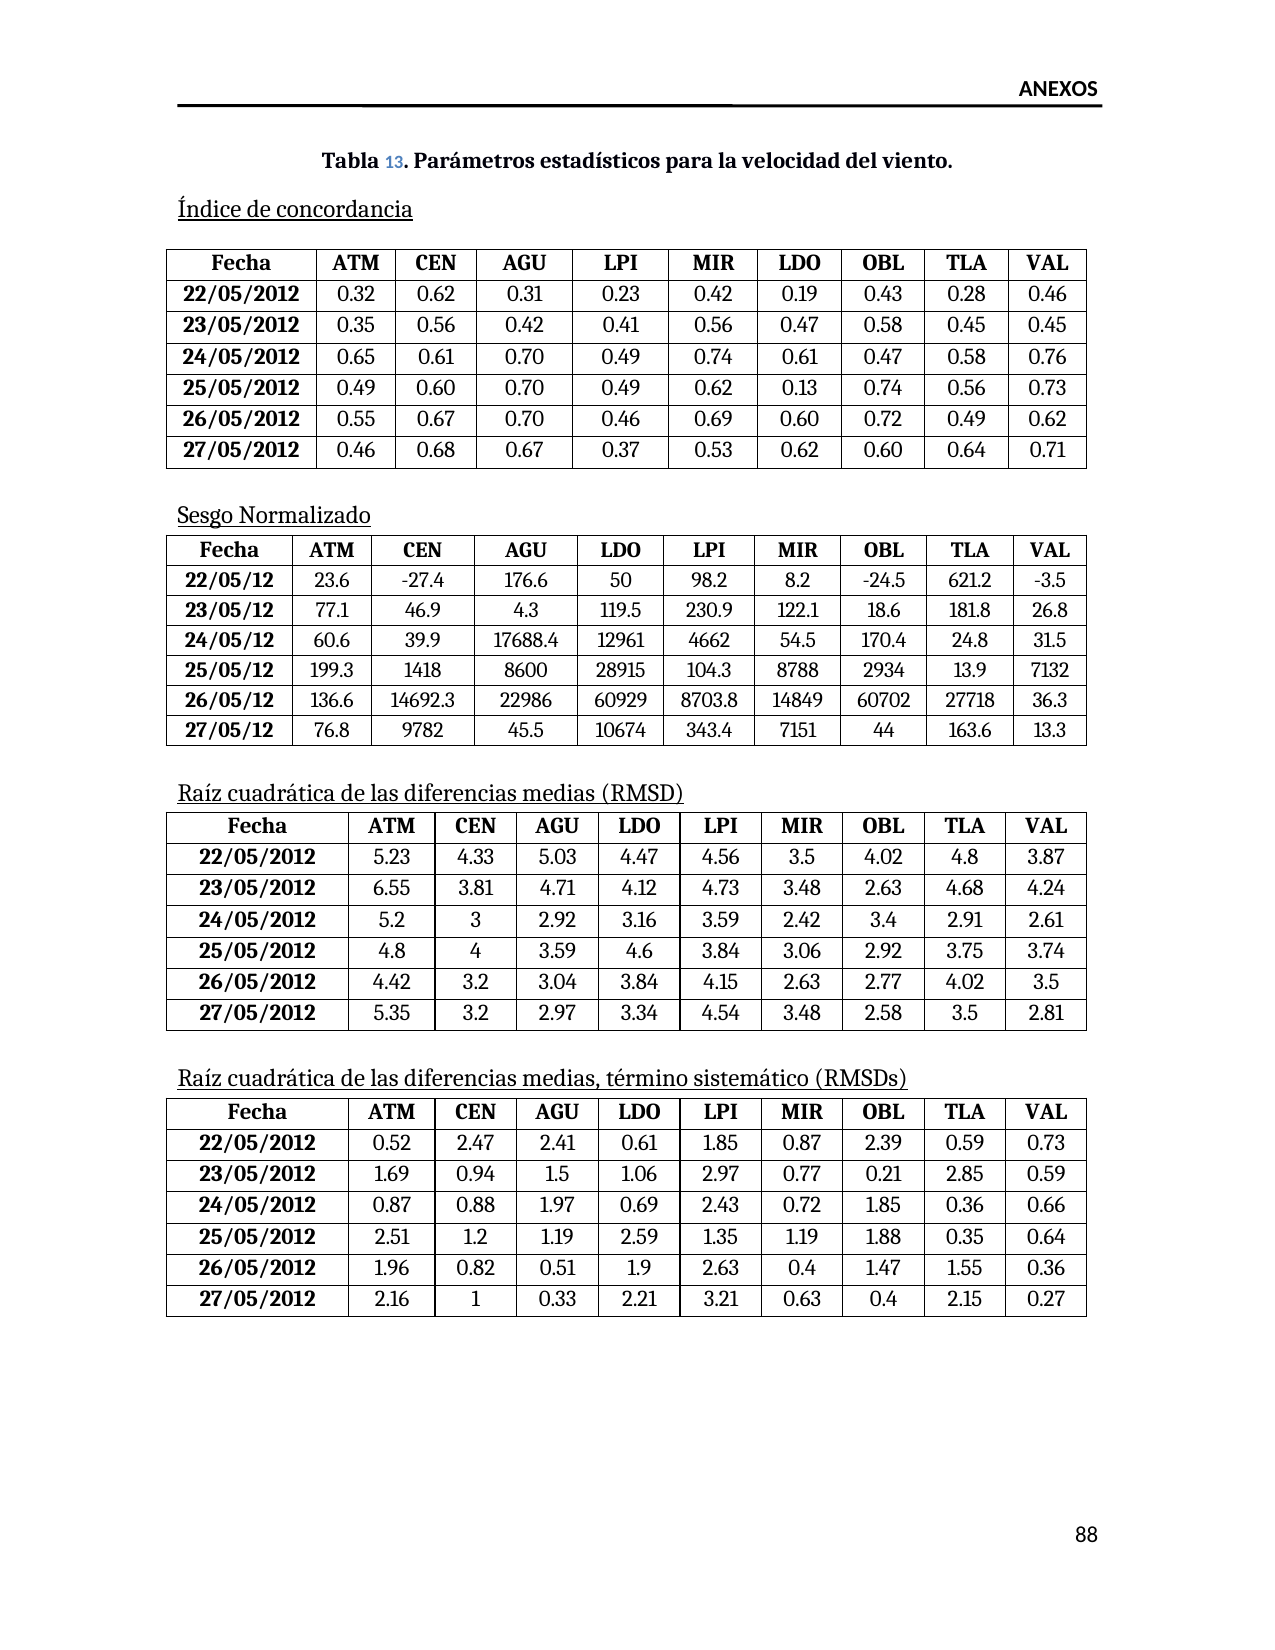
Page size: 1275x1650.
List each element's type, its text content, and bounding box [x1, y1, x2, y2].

table_cell 1.88 [843, 1224, 924, 1254]
table_cell 10674 [578, 716, 663, 744]
table_cell 0.33 [517, 1286, 598, 1316]
table_cell 0.82 [436, 1255, 516, 1285]
table_header LDO [599, 813, 679, 843]
table_cell 2.58 [843, 1000, 924, 1030]
table_cell 3.04 [517, 969, 598, 999]
table_cell 60.6 [293, 626, 371, 654]
table_cell 4662 [664, 626, 754, 654]
table_header AGU [477, 250, 572, 280]
table_cell 0.46 [1009, 281, 1086, 311]
table_cell 0.36 [1006, 1255, 1086, 1285]
table_cell 2.43 [681, 1192, 761, 1222]
table_cell 0.49 [573, 375, 668, 405]
table_cell 22/05/12 [167, 566, 292, 594]
table_cell 24/05/2012 [167, 344, 316, 374]
table_cell 0.31 [477, 281, 572, 311]
table_cell 1.9 [599, 1255, 679, 1285]
table_cell 3.59 [517, 938, 598, 968]
table_cell 0.35 [317, 312, 395, 342]
table_cell 104.3 [664, 656, 754, 684]
table_cell 26/05/2012 [167, 969, 348, 999]
table_cell 4.42 [349, 969, 434, 999]
table_cell 181.8 [927, 596, 1013, 624]
table_cell 2.97 [681, 1161, 761, 1191]
table_cell 0.61 [396, 344, 476, 374]
table_header OBL [841, 536, 926, 564]
table_cell 8.2 [755, 566, 840, 594]
table_cell 4.56 [681, 844, 761, 874]
table_cell 0.74 [669, 344, 757, 374]
table_cell 2.63 [843, 875, 924, 905]
table_cell 3 [436, 906, 516, 937]
table_cell 4.24 [1006, 875, 1086, 905]
table_cell 3.5 [1006, 969, 1086, 999]
table_cell 4.15 [681, 969, 761, 999]
table_cell 0.46 [317, 437, 395, 467]
table_cell 0.35 [925, 1224, 1005, 1254]
table_cell 1.96 [349, 1255, 434, 1285]
table_cell 2.91 [925, 906, 1005, 937]
table_cell 0.67 [396, 406, 476, 436]
text Raíz cuadrática de las diferencias medias, término sistemático (RMSDs) [177, 1064, 1098, 1093]
table_cell 44 [841, 716, 926, 744]
table_cell 3.4 [843, 906, 924, 937]
table_cell 14692.3 [372, 686, 474, 714]
table_cell 3.2 [436, 969, 516, 999]
table_cell 28915 [578, 656, 663, 684]
table_cell 22/05/2012 [167, 1130, 348, 1160]
table_cell 0.68 [396, 437, 476, 467]
table_header VAL [1014, 536, 1086, 564]
table_cell 1.85 [681, 1130, 761, 1160]
table_cell 0.4 [843, 1286, 924, 1316]
table_cell 0.53 [669, 437, 757, 467]
table_cell 26/05/12 [167, 686, 292, 714]
table_cell 0.41 [573, 312, 668, 342]
table_cell 0.87 [349, 1192, 434, 1222]
table_cell 3.16 [599, 906, 679, 937]
table_cell 2.59 [599, 1224, 679, 1254]
table_cell 3.34 [599, 1000, 679, 1030]
table_cell 1.55 [925, 1255, 1005, 1285]
table_cell 0.37 [573, 437, 668, 467]
table_cell 1.19 [517, 1224, 598, 1254]
table_header TLA [925, 250, 1008, 280]
table_header MIR [762, 813, 842, 843]
table_cell 3.84 [599, 969, 679, 999]
table_cell 0.63 [762, 1286, 842, 1316]
table_cell 0.72 [842, 406, 924, 436]
table_cell 0.88 [436, 1192, 516, 1222]
table_cell 25/05/2012 [167, 375, 316, 405]
table_cell 0.61 [758, 344, 841, 374]
table_cell 4.8 [925, 844, 1005, 874]
table_cell 2.81 [1006, 1000, 1086, 1030]
table_cell 17688.4 [475, 626, 577, 654]
table_header OBL [843, 813, 924, 843]
table_cell 0.60 [758, 406, 841, 436]
table_cell 0.49 [317, 375, 395, 405]
text Índice de concordancia [177, 195, 1098, 223]
table_header AGU [517, 1099, 598, 1129]
table_cell 0.69 [669, 406, 757, 436]
table_cell 5.2 [349, 906, 434, 937]
table_cell 8703.8 [664, 686, 754, 714]
table_cell 22/05/2012 [167, 281, 316, 311]
table_header Fecha [167, 536, 292, 564]
table_header Fecha [167, 1099, 348, 1129]
text Raíz cuadrática de las diferencias medias (RMSD) [177, 778, 1098, 807]
table_cell 60929 [578, 686, 663, 714]
table_cell 4 [436, 938, 516, 968]
table_cell 0.61 [599, 1130, 679, 1160]
table_cell 26/05/2012 [167, 1255, 348, 1285]
table_header LDO [758, 250, 841, 280]
table_cell 0.64 [925, 437, 1008, 467]
table_header AGU [517, 813, 598, 843]
table_cell 25/05/2012 [167, 1224, 348, 1254]
table_cell 2.77 [843, 969, 924, 999]
table_cell 4.68 [925, 875, 1005, 905]
table_cell 27/05/2012 [167, 1000, 348, 1030]
table_header LPI [664, 536, 754, 564]
table_cell 14849 [755, 686, 840, 714]
table_cell 1.5 [517, 1161, 598, 1191]
table_header Fecha [167, 250, 316, 280]
table_cell 1.2 [436, 1224, 516, 1254]
table_cell 0.42 [477, 312, 572, 342]
table_cell 2.63 [762, 969, 842, 999]
table_cell 0.70 [477, 375, 572, 405]
table_header VAL [1006, 813, 1086, 843]
table_cell 0.87 [762, 1130, 842, 1160]
table_cell 3.21 [681, 1286, 761, 1316]
table_cell 0.21 [843, 1161, 924, 1191]
table_cell 0.64 [1006, 1224, 1086, 1254]
table_cell 9782 [372, 716, 474, 744]
table_cell 176.6 [475, 566, 577, 594]
table_cell 0.59 [925, 1130, 1005, 1160]
table_cell 76.8 [293, 716, 371, 744]
table_header Fecha [167, 813, 348, 843]
table_header OBL [843, 1099, 924, 1129]
table_header ATM [293, 536, 371, 564]
table_cell 2.47 [436, 1130, 516, 1160]
table_cell 1.47 [843, 1255, 924, 1285]
table_cell 3.5 [762, 844, 842, 874]
table_cell 2.16 [349, 1286, 434, 1316]
table_cell 1.06 [599, 1161, 679, 1191]
table_cell 60702 [841, 686, 926, 714]
table_header MIR [669, 250, 757, 280]
table_cell 98.2 [664, 566, 754, 594]
table_cell 0.56 [925, 375, 1008, 405]
table_cell 0.45 [925, 312, 1008, 342]
table_cell 23/05/12 [167, 596, 292, 624]
table_cell 23/05/2012 [167, 1161, 348, 1191]
table_cell 2.15 [925, 1286, 1005, 1316]
table_cell 4.6 [599, 938, 679, 968]
table_cell 0.62 [1009, 406, 1086, 436]
table_cell 0.69 [599, 1192, 679, 1222]
table_header VAL [1006, 1099, 1086, 1129]
table_cell 0.4 [762, 1255, 842, 1285]
table_header CEN [396, 250, 476, 280]
table_cell 2.63 [681, 1255, 761, 1285]
table_cell 0.76 [1009, 344, 1086, 374]
table_cell 2.42 [762, 906, 842, 937]
table_cell 5.23 [349, 844, 434, 874]
table_cell 27/05/12 [167, 716, 292, 744]
table_cell 0.42 [669, 281, 757, 311]
table_cell 0.23 [573, 281, 668, 311]
table_cell 3.48 [762, 1000, 842, 1030]
table_cell 163.6 [927, 716, 1013, 744]
table_cell 0.70 [477, 344, 572, 374]
table_cell 0.59 [1006, 1161, 1086, 1191]
table_cell 4.02 [925, 969, 1005, 999]
table_cell 0.62 [669, 375, 757, 405]
table_cell 12961 [578, 626, 663, 654]
table_header TLA [925, 1099, 1005, 1129]
table_header TLA [925, 813, 1005, 843]
table_cell 13.9 [927, 656, 1013, 684]
table_cell 0.62 [396, 281, 476, 311]
table_cell 1.35 [681, 1224, 761, 1254]
table_cell 0.56 [669, 312, 757, 342]
table_cell 8600 [475, 656, 577, 684]
table_cell 26.8 [1014, 596, 1086, 624]
table_cell 77.1 [293, 596, 371, 624]
text Tabla 13. Parámetros estadísticos para la velocidad del viento. [177, 148, 1098, 174]
table_cell 4.8 [349, 938, 434, 968]
table_cell 0.46 [573, 406, 668, 436]
table_cell 0.13 [758, 375, 841, 405]
table_cell 0.73 [1006, 1130, 1086, 1160]
table_cell 3.87 [1006, 844, 1086, 874]
table_cell 2.21 [599, 1286, 679, 1316]
table_header CEN [436, 1099, 516, 1129]
table_cell 230.9 [664, 596, 754, 624]
table_cell 5.35 [349, 1000, 434, 1030]
table_cell 0.47 [758, 312, 841, 342]
table_cell 4.73 [681, 875, 761, 905]
table_cell 0.58 [842, 312, 924, 342]
table_cell 3.5 [925, 1000, 1005, 1030]
table_cell 39.9 [372, 626, 474, 654]
table_cell 54.5 [755, 626, 840, 654]
table_cell 25/05/2012 [167, 938, 348, 968]
table_cell 50 [578, 566, 663, 594]
table_header CEN [436, 813, 516, 843]
table_cell 0.67 [477, 437, 572, 467]
table_header OBL [842, 250, 924, 280]
table_header MIR [755, 536, 840, 564]
table_cell 4.71 [517, 875, 598, 905]
table_cell 2934 [841, 656, 926, 684]
table_cell 45.5 [475, 716, 577, 744]
table_cell 7151 [755, 716, 840, 744]
table_cell 136.6 [293, 686, 371, 714]
table_cell 0.70 [477, 406, 572, 436]
table_cell 0.58 [925, 344, 1008, 374]
table_cell 0.49 [925, 406, 1008, 436]
table_cell 0.73 [1009, 375, 1086, 405]
table_cell 24.8 [927, 626, 1013, 654]
table_cell 0.36 [925, 1192, 1005, 1222]
table_cell 3.06 [762, 938, 842, 968]
table_cell 621.2 [927, 566, 1013, 594]
table_cell 0.27 [1006, 1286, 1086, 1316]
table_cell 24/05/12 [167, 626, 292, 654]
table_cell 1 [436, 1286, 516, 1316]
table_cell 0.74 [842, 375, 924, 405]
table_cell 3.84 [681, 938, 761, 968]
table_cell 0.65 [317, 344, 395, 374]
table_cell 4.3 [475, 596, 577, 624]
table_header LDO [578, 536, 663, 564]
table_header TLA [927, 536, 1013, 564]
table_header CEN [372, 536, 474, 564]
table_cell 1.69 [349, 1161, 434, 1191]
table_cell 1.85 [843, 1192, 924, 1222]
table_cell 26/05/2012 [167, 406, 316, 436]
table_cell 27718 [927, 686, 1013, 714]
table_cell 0.28 [925, 281, 1008, 311]
table_cell 0.72 [762, 1192, 842, 1222]
table_cell 2.61 [1006, 906, 1086, 937]
table_cell 24/05/2012 [167, 906, 348, 937]
table_cell 3.74 [1006, 938, 1086, 968]
table_cell 2.41 [517, 1130, 598, 1160]
table_cell 22/05/2012 [167, 844, 348, 874]
table_cell 0.71 [1009, 437, 1086, 467]
table_cell 4.33 [436, 844, 516, 874]
table_cell 27/05/2012 [167, 437, 316, 467]
table_cell 0.52 [349, 1130, 434, 1160]
table_cell 0.49 [573, 344, 668, 374]
table_header ATM [349, 1099, 434, 1129]
table_cell 3.59 [681, 906, 761, 937]
table_cell 0.62 [758, 437, 841, 467]
table_header ATM [317, 250, 395, 280]
table_cell 31.5 [1014, 626, 1086, 654]
table_cell 0.94 [436, 1161, 516, 1191]
table_header LPI [681, 813, 761, 843]
table_cell 18.6 [841, 596, 926, 624]
table_cell 0.47 [842, 344, 924, 374]
table_header LPI [681, 1099, 761, 1129]
table_cell 4.02 [843, 844, 924, 874]
table_cell 2.97 [517, 1000, 598, 1030]
table_cell 23/05/2012 [167, 875, 348, 905]
table_header LDO [599, 1099, 679, 1129]
table_header LPI [573, 250, 668, 280]
table_cell 23.6 [293, 566, 371, 594]
table_cell 7132 [1014, 656, 1086, 684]
table_header ATM [349, 813, 434, 843]
table_cell 8788 [755, 656, 840, 684]
table_cell 0.32 [317, 281, 395, 311]
table_cell 0.60 [842, 437, 924, 467]
table_cell 4.12 [599, 875, 679, 905]
table_cell 199.3 [293, 656, 371, 684]
table_cell 3.81 [436, 875, 516, 905]
table_cell 119.5 [578, 596, 663, 624]
text Sesgo Normalizado [177, 501, 1098, 530]
table_header MIR [762, 1099, 842, 1129]
table_cell 343.4 [664, 716, 754, 744]
table_cell 4.54 [681, 1000, 761, 1030]
table_cell 2.92 [517, 906, 598, 937]
table_cell 1418 [372, 656, 474, 684]
table_cell 0.51 [517, 1255, 598, 1285]
table_cell 3.48 [762, 875, 842, 905]
table_cell 3.2 [436, 1000, 516, 1030]
table_cell 0.60 [396, 375, 476, 405]
table_cell -3.5 [1014, 566, 1086, 594]
table_cell 13.3 [1014, 716, 1086, 744]
table_cell 0.77 [762, 1161, 842, 1191]
table_cell 0.56 [396, 312, 476, 342]
table_cell 0.55 [317, 406, 395, 436]
table_cell 1.19 [762, 1224, 842, 1254]
table_cell 0.45 [1009, 312, 1086, 342]
table_cell 0.43 [842, 281, 924, 311]
table_header VAL [1009, 250, 1086, 280]
table_cell -27.4 [372, 566, 474, 594]
table_header AGU [475, 536, 577, 564]
table_cell 2.51 [349, 1224, 434, 1254]
table_cell 170.4 [841, 626, 926, 654]
table_cell 22986 [475, 686, 577, 714]
table_cell 46.9 [372, 596, 474, 624]
table_cell 27/05/2012 [167, 1286, 348, 1316]
table_cell 36.3 [1014, 686, 1086, 714]
table_cell 2.85 [925, 1161, 1005, 1191]
table_cell 0.19 [758, 281, 841, 311]
table_cell 122.1 [755, 596, 840, 624]
table_cell 6.55 [349, 875, 434, 905]
table_cell 2.39 [843, 1130, 924, 1160]
table_cell 1.97 [517, 1192, 598, 1222]
table_cell 3.75 [925, 938, 1005, 968]
table_cell 25/05/12 [167, 656, 292, 684]
table_cell 23/05/2012 [167, 312, 316, 342]
table_cell 24/05/2012 [167, 1192, 348, 1222]
table_cell 4.47 [599, 844, 679, 874]
table_cell -24.5 [841, 566, 926, 594]
table_cell 5.03 [517, 844, 598, 874]
table_cell 2.92 [843, 938, 924, 968]
table_cell 0.66 [1006, 1192, 1086, 1222]
